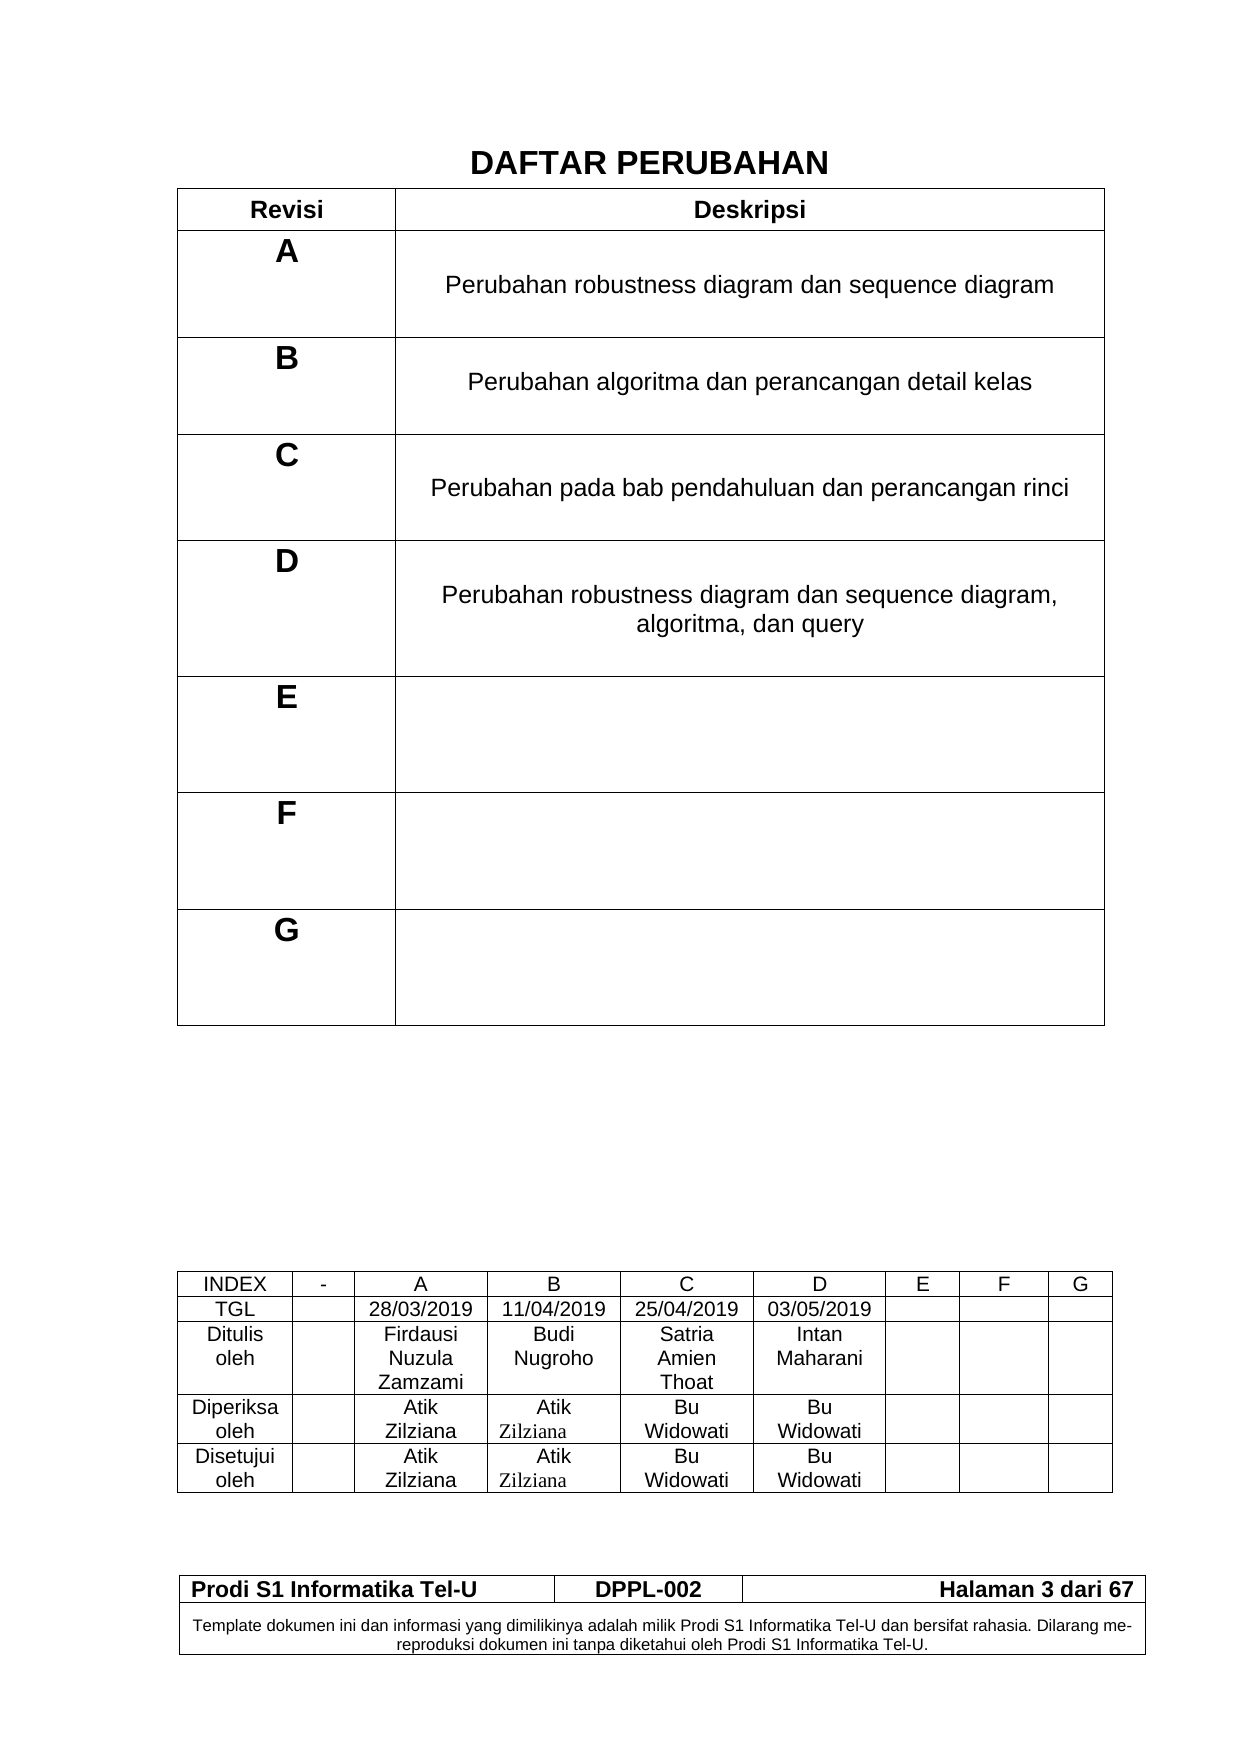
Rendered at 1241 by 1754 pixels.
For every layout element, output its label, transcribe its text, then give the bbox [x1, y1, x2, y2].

table_cell Perubahan algoritma dan perancangan detail kelas [396, 338, 1104, 434]
table_cell C [178, 435, 395, 540]
table_cell E [178, 677, 395, 792]
table_cell Atik Zilziana [355, 1444, 487, 1492]
table_cell [960, 1395, 1048, 1443]
table_cell Bu Widowati [754, 1395, 885, 1443]
table_cell [396, 910, 1104, 1025]
table_cell Perubahan robustness diagram dan sequence diagram [396, 231, 1104, 337]
table_cell TGL [178, 1297, 292, 1321]
title DAFTAR PERUBAHAN [177, 143, 1122, 182]
table_cell [1049, 1444, 1112, 1492]
table_header B [488, 1272, 620, 1296]
table_cell [293, 1322, 354, 1394]
table_header INDEX [178, 1272, 292, 1296]
table_cell Firdausi Nuzula Zamzami [355, 1322, 487, 1394]
table_cell [960, 1297, 1048, 1321]
table_cell [960, 1444, 1048, 1492]
table_header Deskripsi [396, 189, 1104, 230]
table_header D [754, 1272, 885, 1296]
table_cell 28/03/2019 [355, 1297, 487, 1321]
table_header G [1049, 1272, 1112, 1296]
table_cell Diperiksa oleh [178, 1395, 292, 1443]
table_cell [886, 1297, 959, 1321]
table_cell F [178, 793, 395, 908]
table_header C [621, 1272, 753, 1296]
table_cell [1049, 1297, 1112, 1321]
table_cell [293, 1297, 354, 1321]
table_cell Atik Zilziana [355, 1395, 487, 1443]
table_header Revisi [178, 189, 395, 230]
table_cell Budi Nugroho [488, 1322, 620, 1394]
table_cell A [178, 231, 395, 337]
table_cell Bu Widowati [621, 1444, 753, 1492]
table_header F [960, 1272, 1048, 1296]
table_cell 25/04/2019 [621, 1297, 753, 1321]
table_cell [396, 677, 1104, 792]
table_cell [396, 793, 1104, 908]
table_cell Atik Zilziana [488, 1395, 620, 1443]
table_header E [886, 1272, 959, 1296]
table_cell Perubahan robustness diagram dan sequence diagram, algoritma, dan query [396, 541, 1104, 676]
table_cell [1049, 1322, 1112, 1394]
table_cell Disetujui oleh [178, 1444, 292, 1492]
table_cell Ditulis oleh [178, 1322, 292, 1394]
table_cell [293, 1444, 354, 1492]
table_cell Atik Zilziana [488, 1444, 620, 1492]
table_cell Bu Widowati [621, 1395, 753, 1443]
table_cell Satria Amien Thoat [621, 1322, 753, 1394]
table_header A [355, 1272, 487, 1296]
table_cell [960, 1322, 1048, 1394]
table_cell B [178, 338, 395, 434]
table_cell 03/05/2019 [754, 1297, 885, 1321]
table_cell Bu Widowati [754, 1444, 885, 1492]
table_cell [886, 1322, 959, 1394]
table_cell 11/04/2019 [488, 1297, 620, 1321]
table_cell Perubahan pada bab pendahuluan dan perancangan rinci [396, 435, 1104, 540]
table_cell [1049, 1395, 1112, 1443]
table_cell D [178, 541, 395, 676]
table_cell [293, 1395, 354, 1443]
table_cell [886, 1395, 959, 1443]
table_cell Intan Maharani [754, 1322, 885, 1394]
table_cell [886, 1444, 959, 1492]
table_cell G [178, 910, 395, 1025]
table_header - [293, 1272, 354, 1296]
